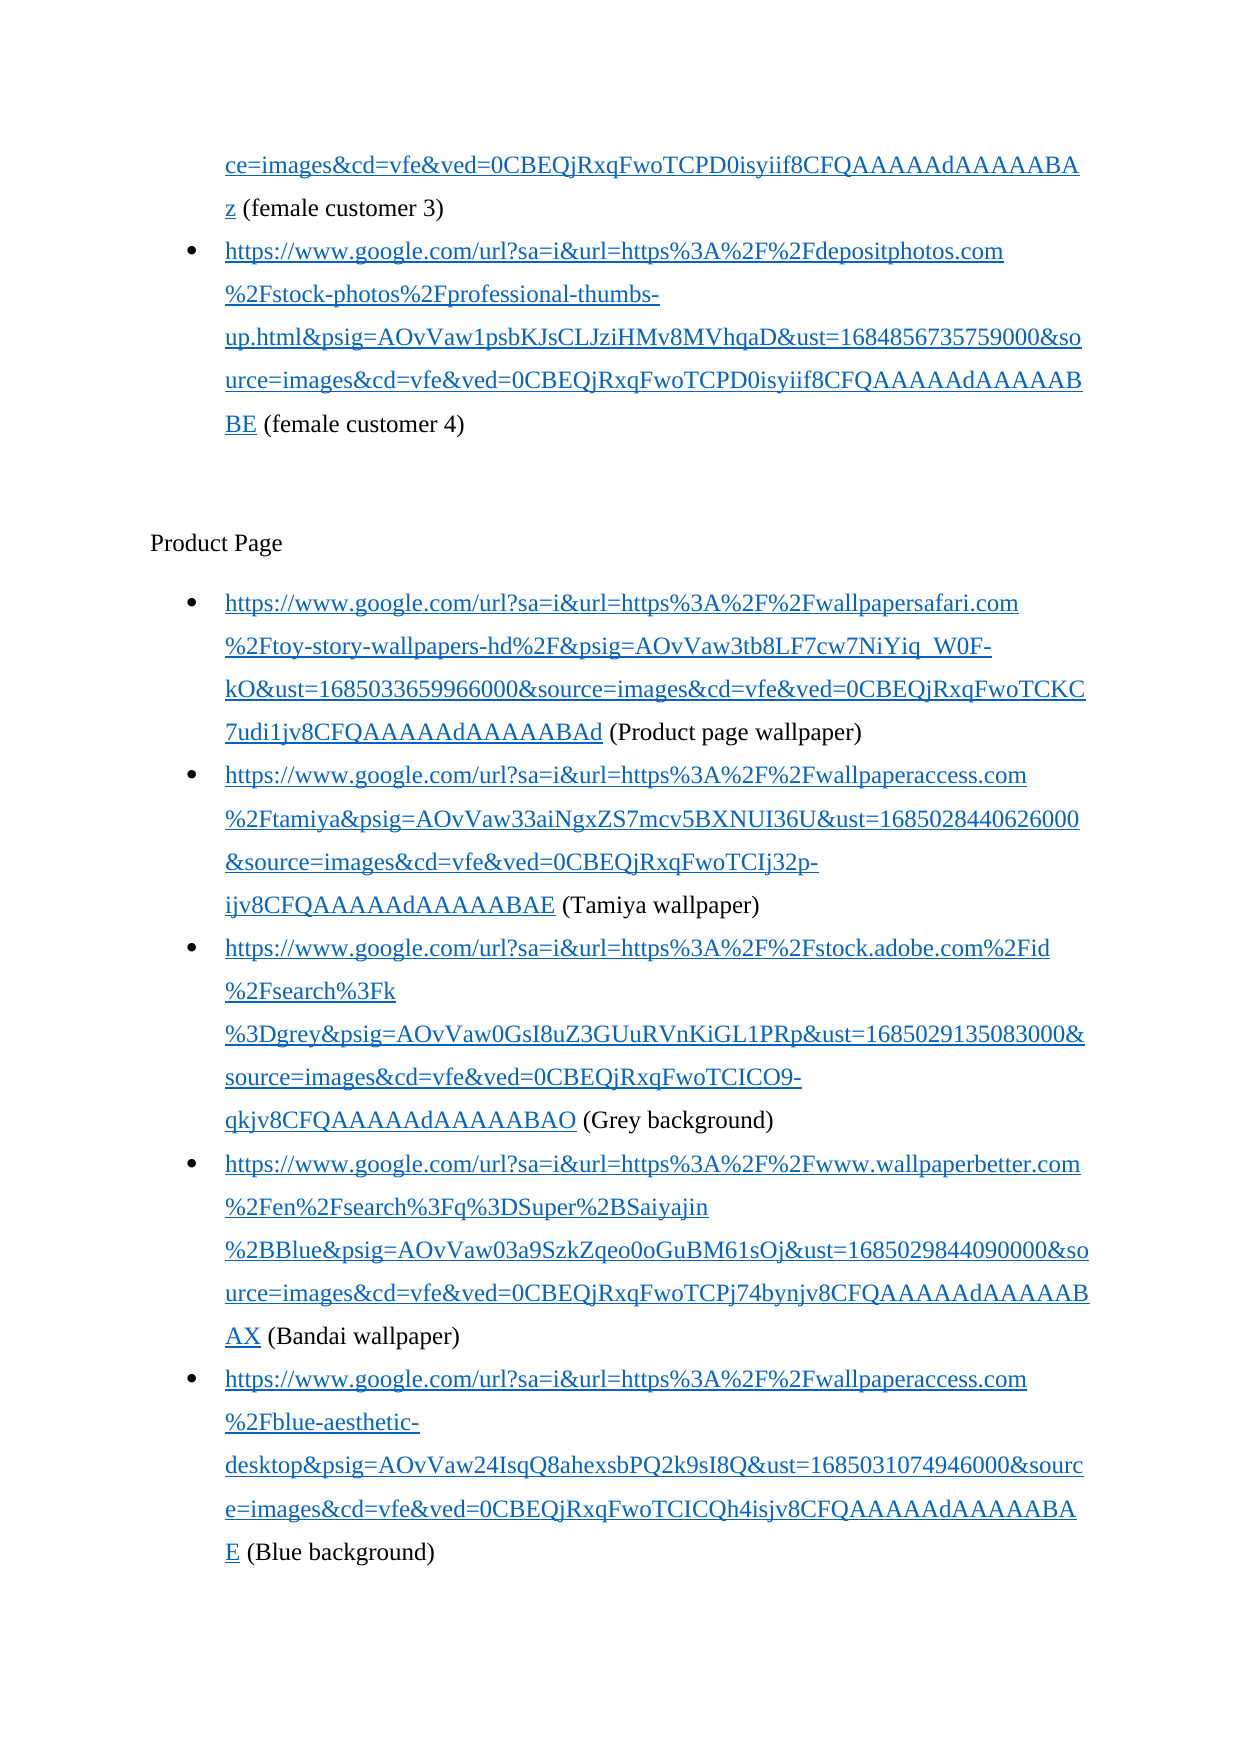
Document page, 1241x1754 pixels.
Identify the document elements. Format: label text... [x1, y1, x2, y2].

list https://www.google.com/url?sa=i&url=https%3A%2F%2Fwallpapersafari.com%2Ftoy-story-wallpapers-hd%2F&psig=AOvVaw3tb8LF7cw7NiYiq_W0F-kO&ust=1685033659966000&source=images&cd=vfe&ved=0CBEQjRxqFwoTCKC7udi1jv8CFQAAAAAdAAAAABAd (Product page wallpaper) [187, 588, 1090, 746]
list https://www.google.com/url?sa=i&url=https%3A%2F%2Fwallpaperaccess.com%2Fblue-aesthetic-desktop&psig=AOvVaw24IsqQ8ahexsbPQ2k9sI8Q&ust=1685031074946000&source=images&cd=vfe&ved=0CBEQjRxqFwoTCICQh4isjv8CFQAAAAAdAAAAABAE (Blue background) [187, 1364, 1090, 1566]
list https://www.google.com/url?sa=i&url=https%3A%2F%2Fdepositphotos.com%2Fstock-photos%2Fprofessional-thumbs-up.html&psig=AOvVaw1psbKJsCLJziHMv8MVhqaD&ust=1684856735759000&source=images&cd=vfe&ved=0CBEQjRxqFwoTCPD0isyiif8CFQAAAAAdAAAAABBE (female customer 4) [187, 236, 1090, 437]
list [187, 150, 1090, 222]
list https://www.google.com/url?sa=i&url=https%3A%2F%2Fwallpaperaccess.com%2Ftamiya&psig=AOvVaw33aiNgxZS7mcv5BXNUI36U&ust=1685028440626000&source=images&cd=vfe&ved=0CBEQjRxqFwoTCIj32p-ijv8CFQAAAAAdAAAAABAE (Tamiya wallpaper) [187, 761, 1090, 919]
text Product Page [150, 528, 1090, 557]
list https://www.google.com/url?sa=i&url=https%3A%2F%2Fstock.adobe.com%2Fid%2Fsearch%3Fk%3Dgrey&psig=AOvVaw0GsI8uZ3GUuRVnKiGL1PRp&ust=1685029135083000&source=images&cd=vfe&ved=0CBEQjRxqFwoTCICO9-qkjv8CFQAAAAAdAAAAABAO (Grey background) [187, 933, 1090, 1134]
list https://www.google.com/url?sa=i&url=https%3A%2F%2Fwww.wallpaperbetter.com%2Fen%2Fsearch%3Fq%3DSuper%2BSaiyajin%2BBlue&psig=AOvVaw03a9SzkZqeo0oGuBM61sOj&ust=1685029844090000&source=images&cd=vfe&ved=0CBEQjRxqFwoTCPj74bynjv8CFQAAAAAdAAAAABAX (Bandai wallpaper) [187, 1149, 1090, 1350]
